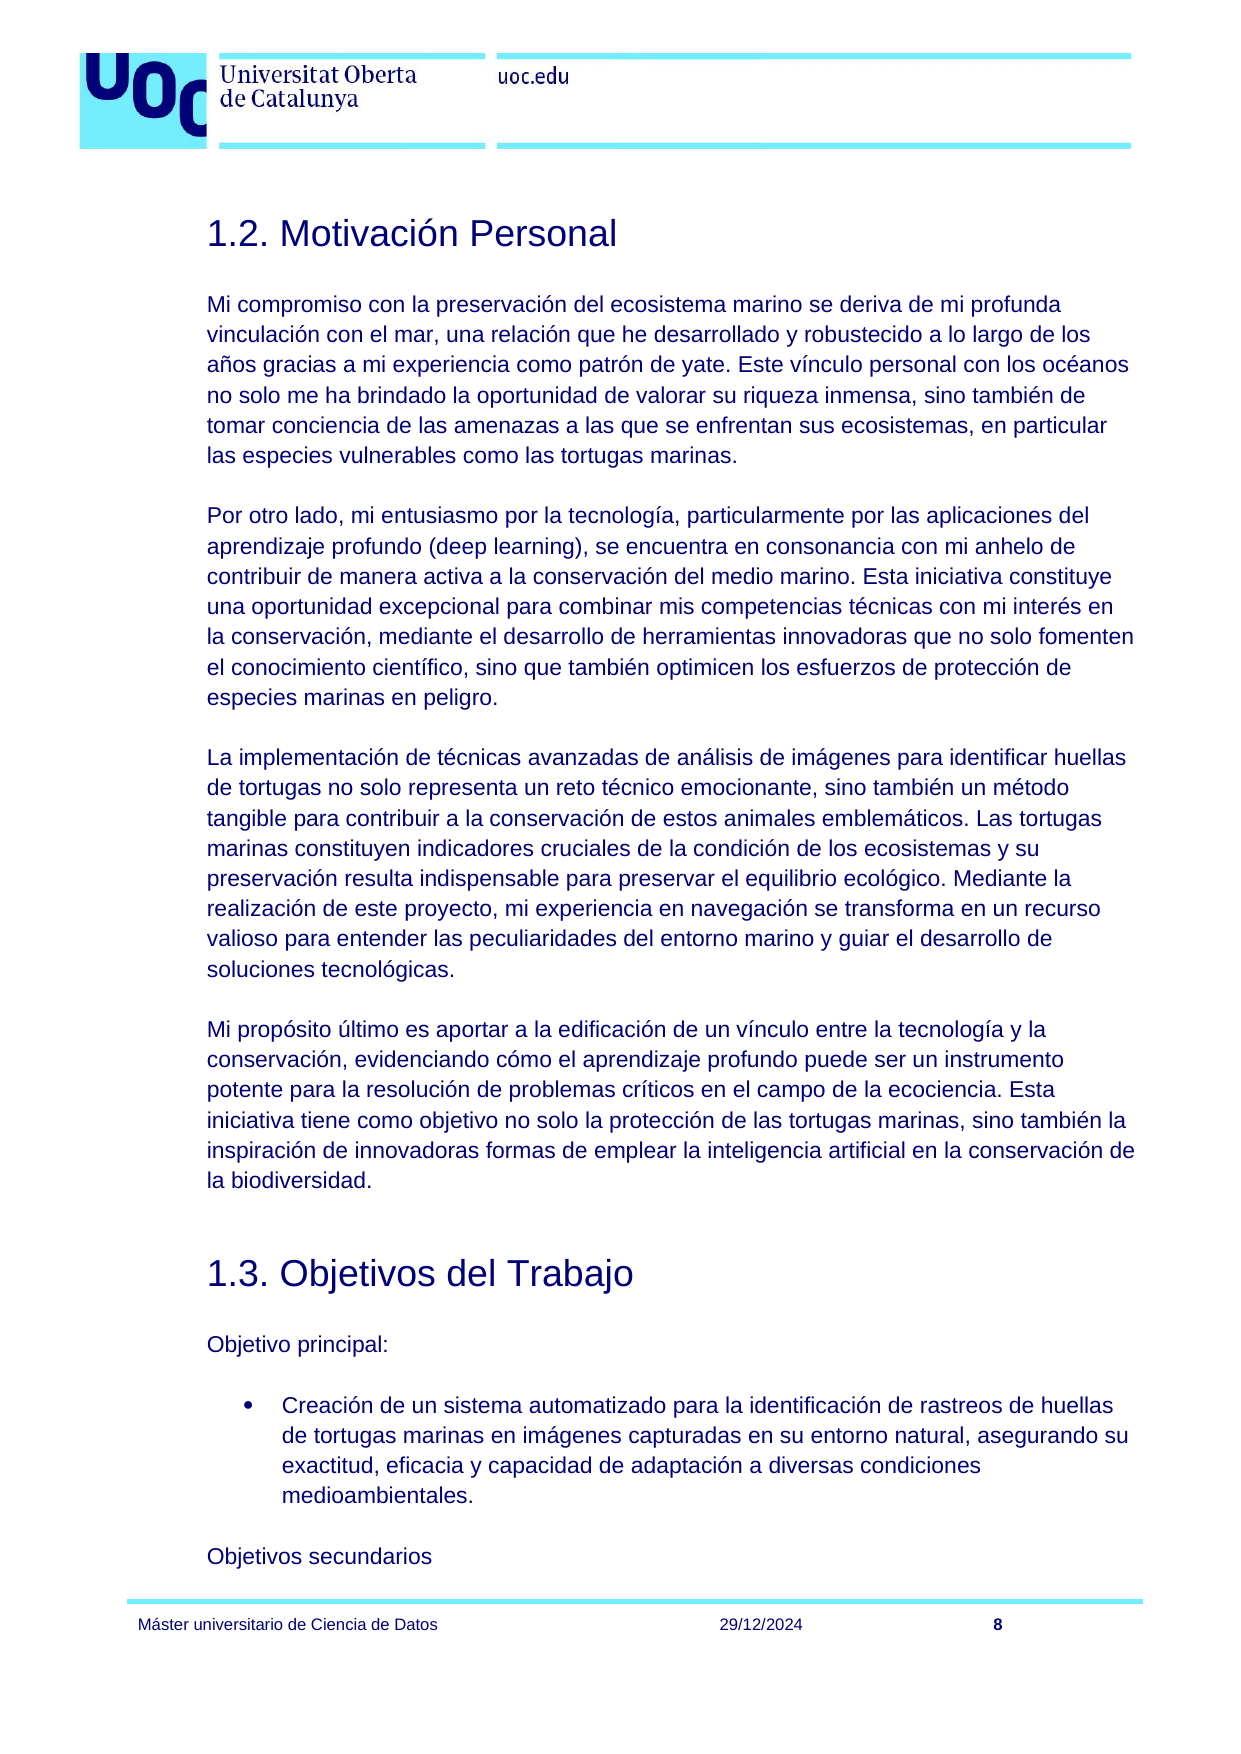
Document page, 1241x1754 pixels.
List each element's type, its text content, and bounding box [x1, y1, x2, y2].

list Creación de un sistema automatizado para la identificación de rastreos de huellas de tortugas marinas en imágenes capturadas en su entorno natural, asegurando su exactitud, eficacia y capacidad de adaptación a diversas condiciones medioambientales. [244, 1392, 1137, 1508]
text Mi propósito último es aportar a la edificación de un vínculo entre la tecnología y la conservación, evidenciando cómo el aprendizaje profundo puede ser un instrumento potente para la resolución de problemas críticos en el campo de la ecociencia. Esta iniciativa tiene como objetivo no solo la protección de las tortugas marinas, sino también la inspiración de innovadoras formas de emplear la inteligencia artificial en la conservación de la biodiversidad. [207, 1016, 1137, 1193]
subtitle 1.3. Objetivos del Trabajo [207, 1251, 1137, 1294]
subtitle 1.2. Motivación Personal [207, 30, 1137, 254]
text Objetivo principal: [207, 1331, 1137, 1357]
text Objetivos secundarios [207, 1543, 1137, 1569]
picture [74, 53, 207, 149]
text La implementación de técnicas avanzadas de análisis de imágenes para identificar huellas de tortugas no solo representa un reto técnico emocionante, sino también un método tangible para contribuir a la conservación de estos animales emblemáticos. Las tortugas marinas constituyen indicadores cruciales de la condición de los ecosistemas y su preservación resulta indispensable para preservar el equilibrio ecológico. Mediante la realización de este proyecto, mi experiencia en navegación se transforma en un recurso valioso para entender las peculiaridades del entorno marino y guiar el desarrollo de soluciones tecnológicas. [207, 744, 1137, 982]
text Por otro lado, mi entusiasmo por la tecnología, particularmente por las aplicaciones del aprendizaje profundo (deep learning), se encuentra en consonancia con mi anhelo de contribuir de manera activa a la conservación del medio marino. Esta iniciativa constituye una oportunidad excepcional para combinar mis competencias técnicas con mi interés en la conservación, mediante el desarrollo de herramientas innovadoras que no solo fomenten el conocimiento científico, sino que también optimicen los esfuerzos de protección de especies marinas en peligro. [207, 502, 1137, 710]
text Mi compromiso con la preservación del ecosistema marino se deriva de mi profunda vinculación con el mar, una relación que he desarrollado y robustecido a lo largo de los años gracias a mi experiencia como patrón de yate. Este vínculo personal con los océanos no solo me ha brindado la oportunidad de valorar su riqueza inmensa, sino también de tomar conciencia de las amenazas a las que se enfrentan sus ecosistemas, en particular las especies vulnerables como las tortugas marinas. [207, 291, 1137, 468]
